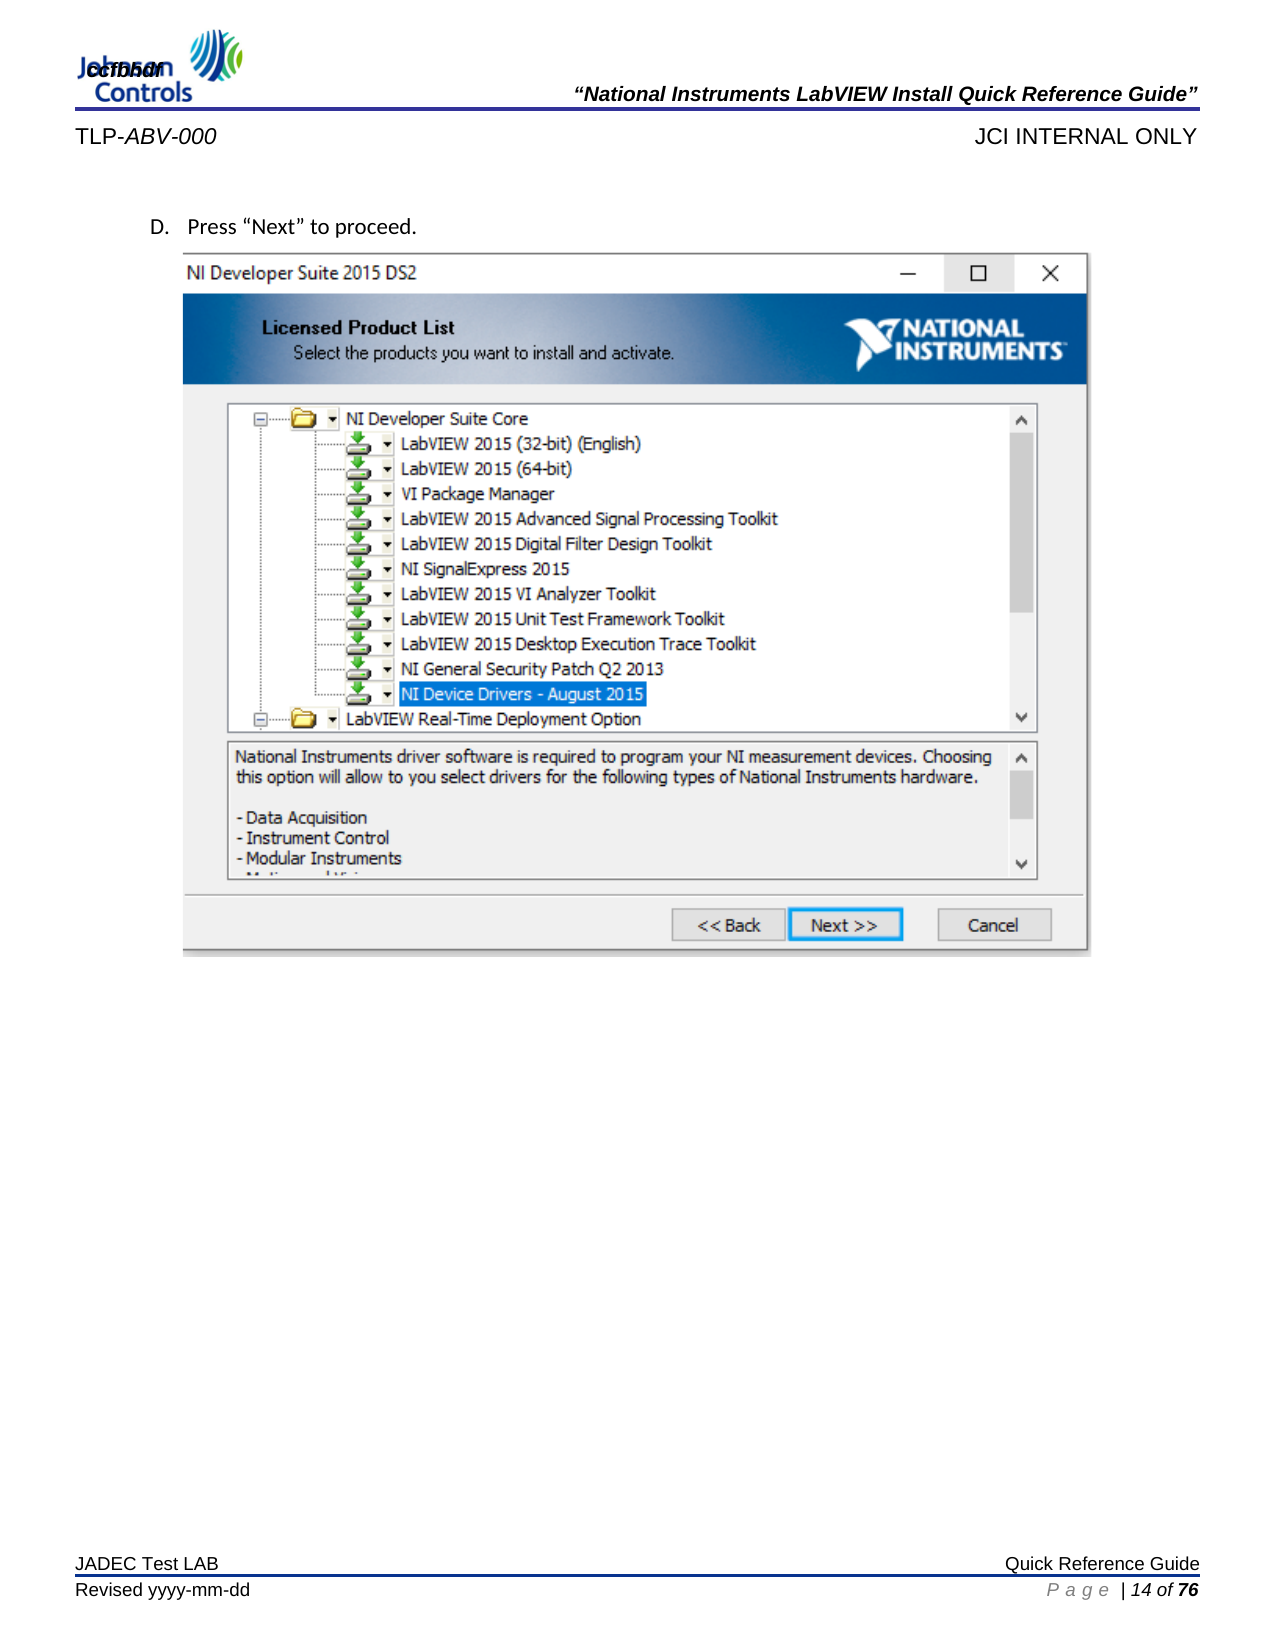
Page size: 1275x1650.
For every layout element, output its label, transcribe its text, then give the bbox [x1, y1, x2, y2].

picture [76, 26, 246, 105]
list Press “Next” to proceed. [150, 212, 1200, 240]
picture [182, 250, 1093, 957]
